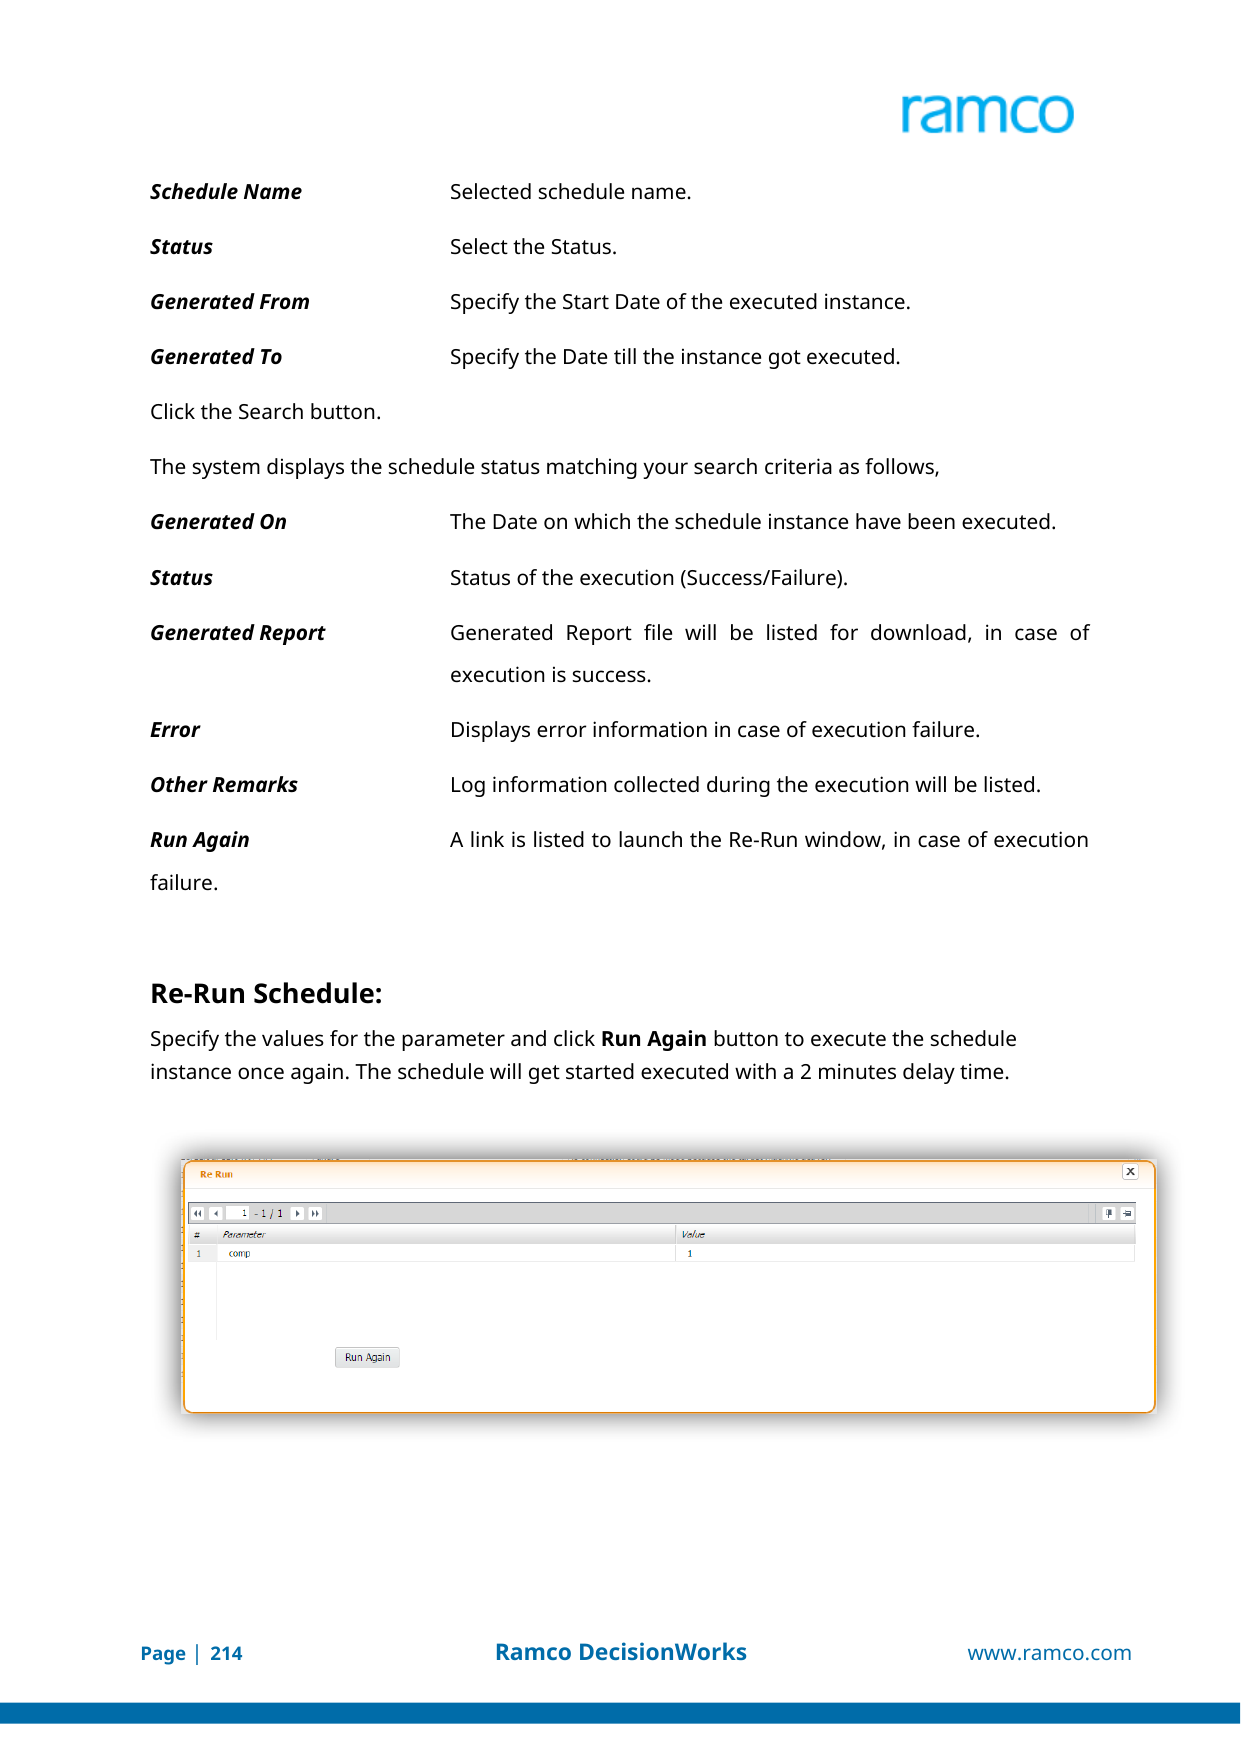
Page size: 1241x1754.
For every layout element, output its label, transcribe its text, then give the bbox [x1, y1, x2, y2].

subtitle Re-Run Schedule: [150, 981, 1090, 1010]
text The system displays the schedule status matching your search criteria as follows, [150, 452, 1090, 481]
text Error Displays error information in case of execution failure. [150, 715, 1090, 744]
text Status Select the Status. [150, 232, 1090, 260]
text Specify the values for the parameter and click Run Again button to execute the schedule instance once again. The schedule will get started executed with a 2 minutes delay time. [150, 1024, 1090, 1085]
text Generated To Specify the Date till the instance got executed. [150, 342, 1090, 371]
text Generated On The Date on which the schedule instance have been executed. [150, 507, 1090, 536]
picture [887, 75, 1091, 149]
text Generated From Specify the Start Date of the executed instance. [150, 287, 1090, 316]
text Generated Report Generated Report file will be listed for download, in case of execution is success. [150, 618, 1090, 689]
text Run Again A link is listed to launch the Re-Run window, in case of execution failure. [150, 826, 1090, 897]
text Status Status of the execution (Success/Failure). [150, 563, 1090, 591]
text Click the Search button. [150, 397, 1090, 426]
text Schedule Name Selected schedule name. [150, 177, 1090, 205]
picture [181, 1159, 1157, 1414]
text Other Remarks Log information collected during the execution will be listed. [150, 771, 1090, 799]
